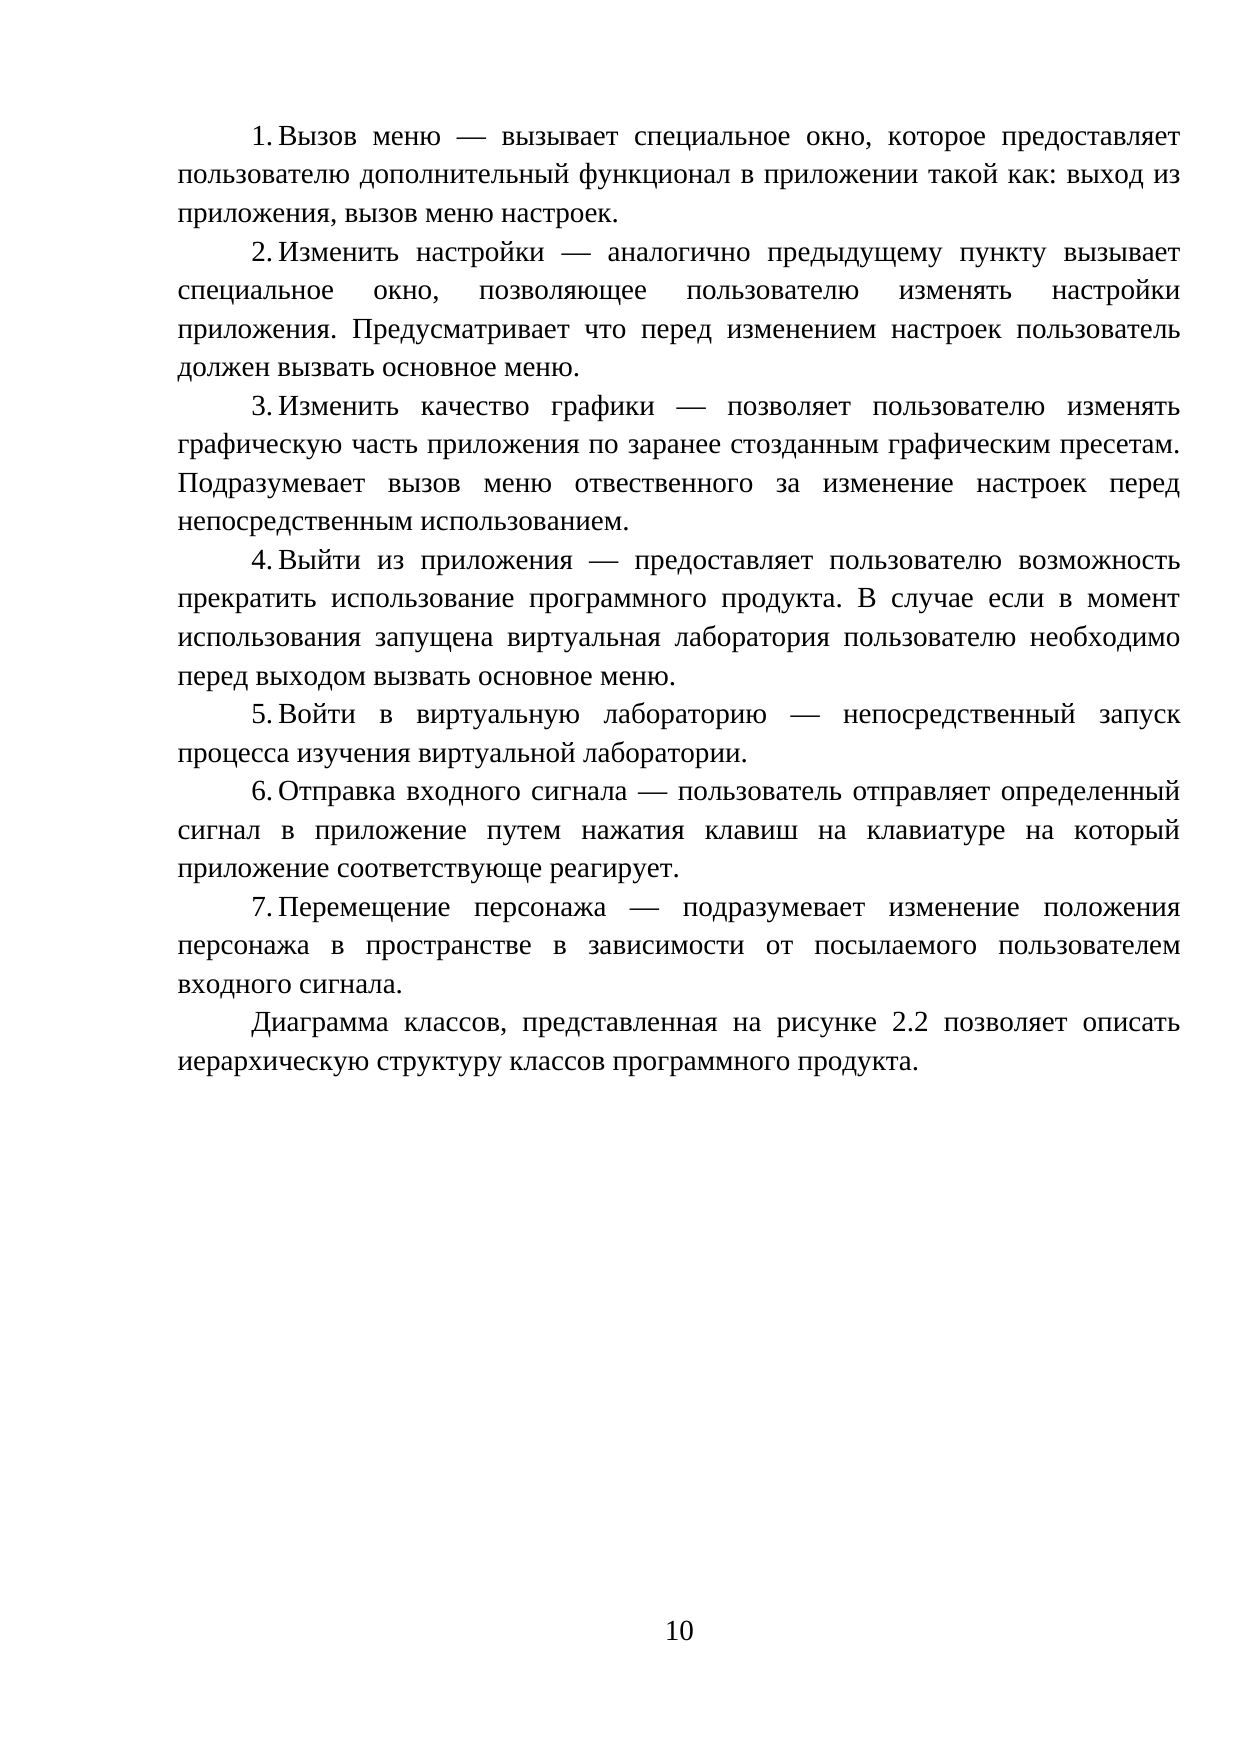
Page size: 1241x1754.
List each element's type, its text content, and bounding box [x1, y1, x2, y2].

list Вызов меню — вызывает специальное окно, которое предоставляет пользователю дополнительный функционал в приложении такой как: выход из приложения, вызов меню настроек. [177, 118, 1181, 229]
list Отправка входного сигнала — пользователь отправляет определенный сигнал в приложение путем нажатия клавиш на клавиатуре на который приложение соответствующе реагирует. [177, 773, 1181, 884]
list Войти в виртуальную лабораторию — непосредственный запуск процесса изучения виртуальной лаборатории. [177, 696, 1181, 768]
list Изменить качество графики — позволяет пользователю изменять графическую часть приложения по заранее стозданным графическим пресетам. Подразумевает вызов меню отвественного за изменение настроек перед непосредственным использованием. [177, 388, 1181, 537]
list Изменить настройки — аналогично предыдущему пункту вызывает специальное окно, позволяющее пользователю изменять настройки приложения. Предусматривает что перед изменением настроек пользователь должен вызвать основное меню. [177, 234, 1181, 383]
list Диаграмма классов, представленная на рисунке 2.2 позволяет описать иерархическую структуру классов программного продукта. [177, 1004, 1181, 1077]
list Перемещение персонажа — подразумевает изменение положения персонажа в пространстве в зависимости от посылаемого пользователем входного сигнала. [177, 889, 1181, 999]
list Выйти из приложения — предоставляет пользователю возможность прекратить использование программного продукта. В случае если в момент использования запущена виртуальная лаборатория пользователю необходимо перед выходом вызвать основное меню. [177, 542, 1181, 691]
